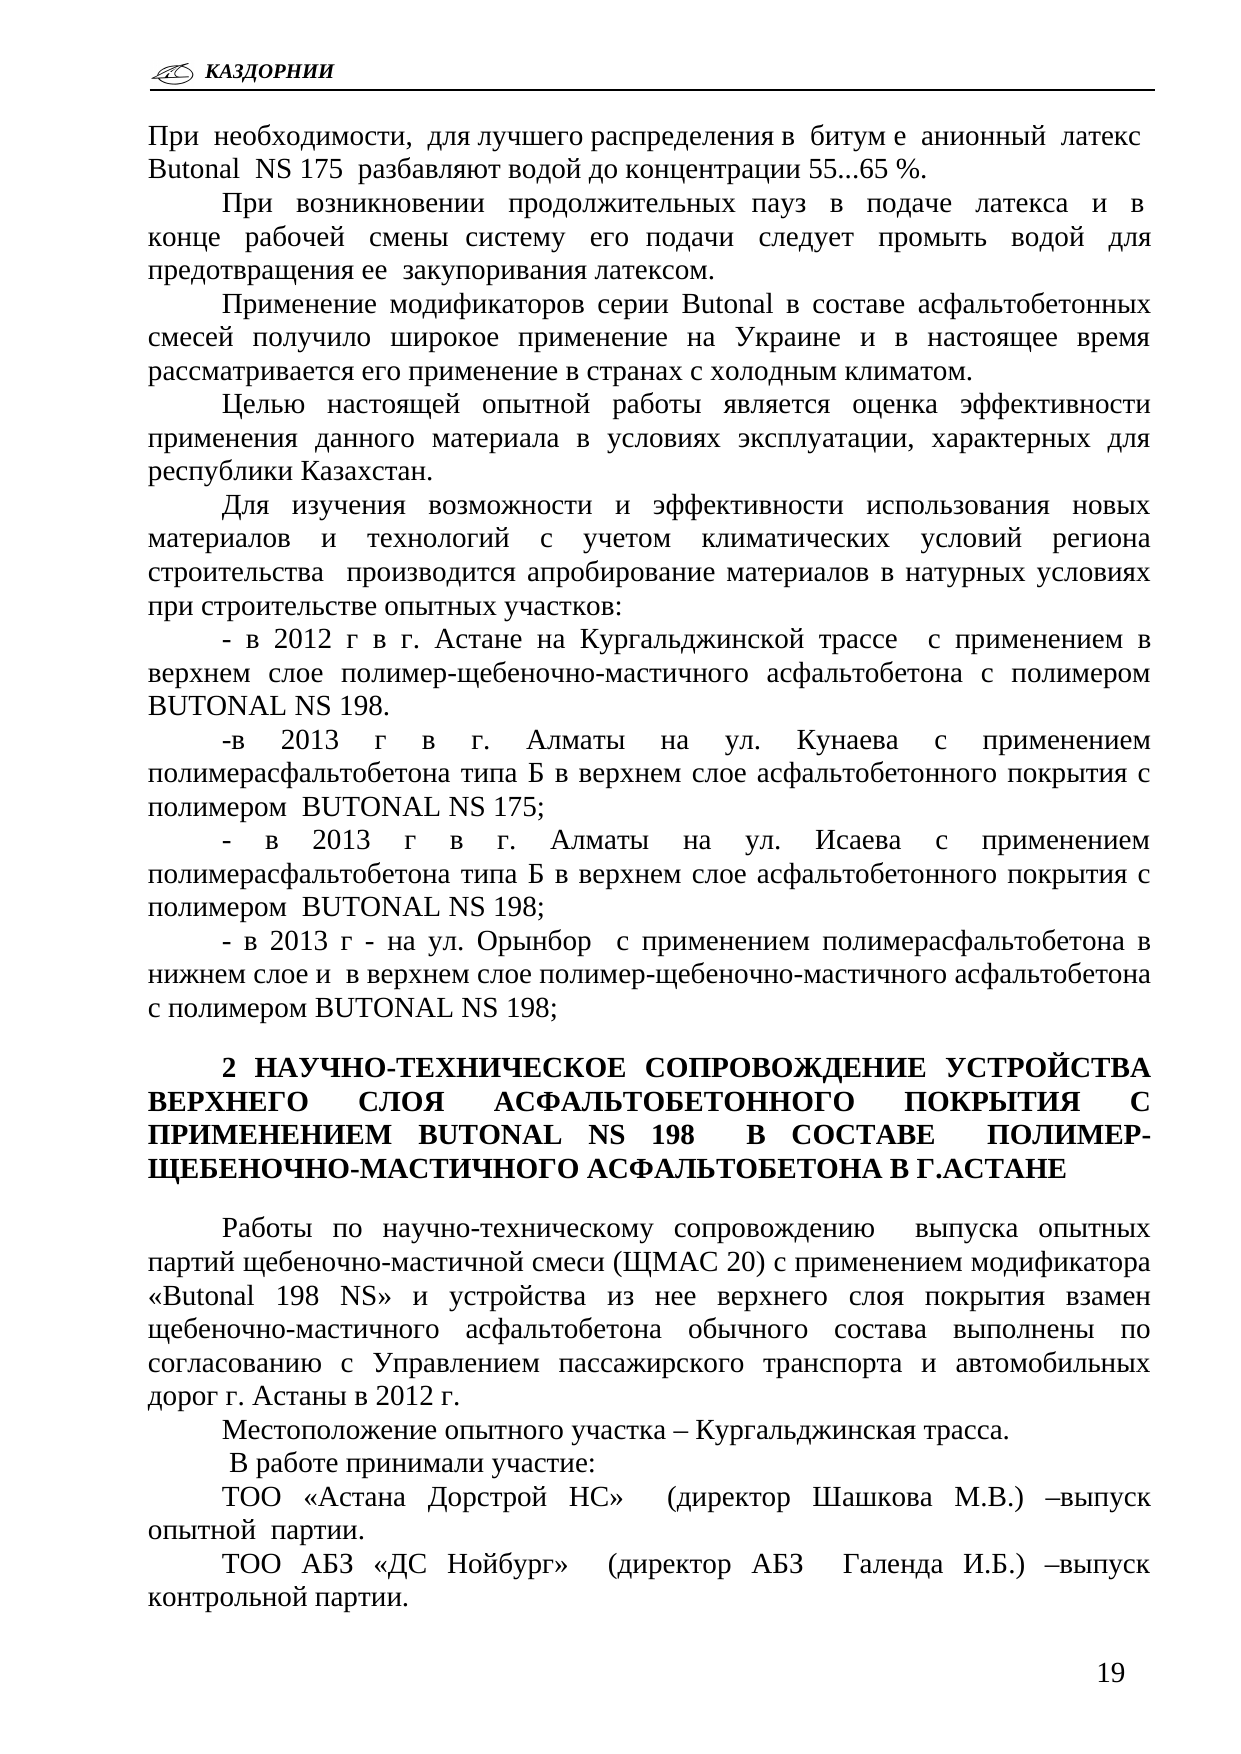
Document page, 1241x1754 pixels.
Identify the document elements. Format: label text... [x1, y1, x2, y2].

text Для изучения возможности и эффективности использования новых материалов и технологий с учетом климатических условий региона строительства производится апробирование материалов в натурных условиях при строительстве опытных участков: [148, 487, 1152, 621]
text В работе принимали участие: [148, 1445, 1152, 1479]
text Применение модификаторов серии Butonal в составе асфальтобетонных смесей получило широкое применение на Украине и в настоящее время рассматривается его применение в странах с холодным климатом. [148, 286, 1152, 386]
text ТОО «Астана Дорстрой НС» (директор Шашкова М.В.) –выпуск опытной партии. [148, 1479, 1152, 1546]
text 2 НАУЧНО-ТЕХНИЧЕСКОЕ СОПРОВОЖДЕНИЕ УСТРОЙСТВА ВЕРХНЕГО СЛОЯ АСФАЛЬТОБЕТОННОГО ПОКРЫТИЯ С ПРИМЕНЕНИЕМ BUTONАL NS 198 В СОСТАВЕ ПОЛИМЕР-ЩЕБЕНОЧНО-МАСТИЧНОГО АСФАЛЬТОБЕТОНА В Г.АСТАНЕ [148, 1050, 1152, 1184]
text - в 2013 г в г. Алматы на ул. Исаева с применением полимерасфальтобетона типа Б в верхнем слое асфальтобетонного покрытия с полимером BUTONАL NS 198; [148, 822, 1152, 923]
text -в 2013 г в г. Алматы на ул. Кунаева с применением полимерасфальтобетона типа Б в верхнем слое асфальтобетонного покрытия с полимером BUTONАL NS 175; [148, 722, 1152, 822]
picture [149, 60, 195, 89]
text Работы по научно-техническому сопровождению выпуска опытных партий щебеночно-мастичной смеси (ЩМАС 20) с применением модификатора «Butonal 198 NS» и устройства из нее верхнего слоя покрытия взамен щебеночно-мастичного асфальтобетона обычного состава выполнены по согласованию с Управлением пассажирского транспорта и автомобильных дорог г. Астаны в 2012 г. [148, 1211, 1152, 1412]
text - в 2013 г - на ул. Орынбор с применением полимерасфальтобетона в нижнем слое и в верхнем слое полимер-щебеночно-мастичного асфальтобетона с полимером BUTONАL NS 198; [148, 923, 1152, 1024]
text Целью настоящей опытной работы является оценка эффективности применения данного материала в условиях эксплуатации, характерных для республики Казахстан. [148, 386, 1152, 487]
text ТОО АБЗ «ДС Нойбург» (директор АБЗ Галенда И.Б.) –выпуск контрольной партии. [148, 1546, 1152, 1613]
text При возникновении продолжительных пауз в подаче латекса и в конце рабочей смены систему его подачи следует промыть водой для предотвращения ее закупоривания латексом. [148, 185, 1152, 286]
text - в 2012 г в г. Астане на Кургальджинской трассе с применением в верхнем слое полимер-щебеночно-мастичного асфальтобетона с полимером BUTONАL NS 198. [148, 621, 1152, 722]
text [148, 118, 1152, 185]
text Местоположение опытного участка – Кургальджинская трасса. [148, 1412, 1152, 1445]
